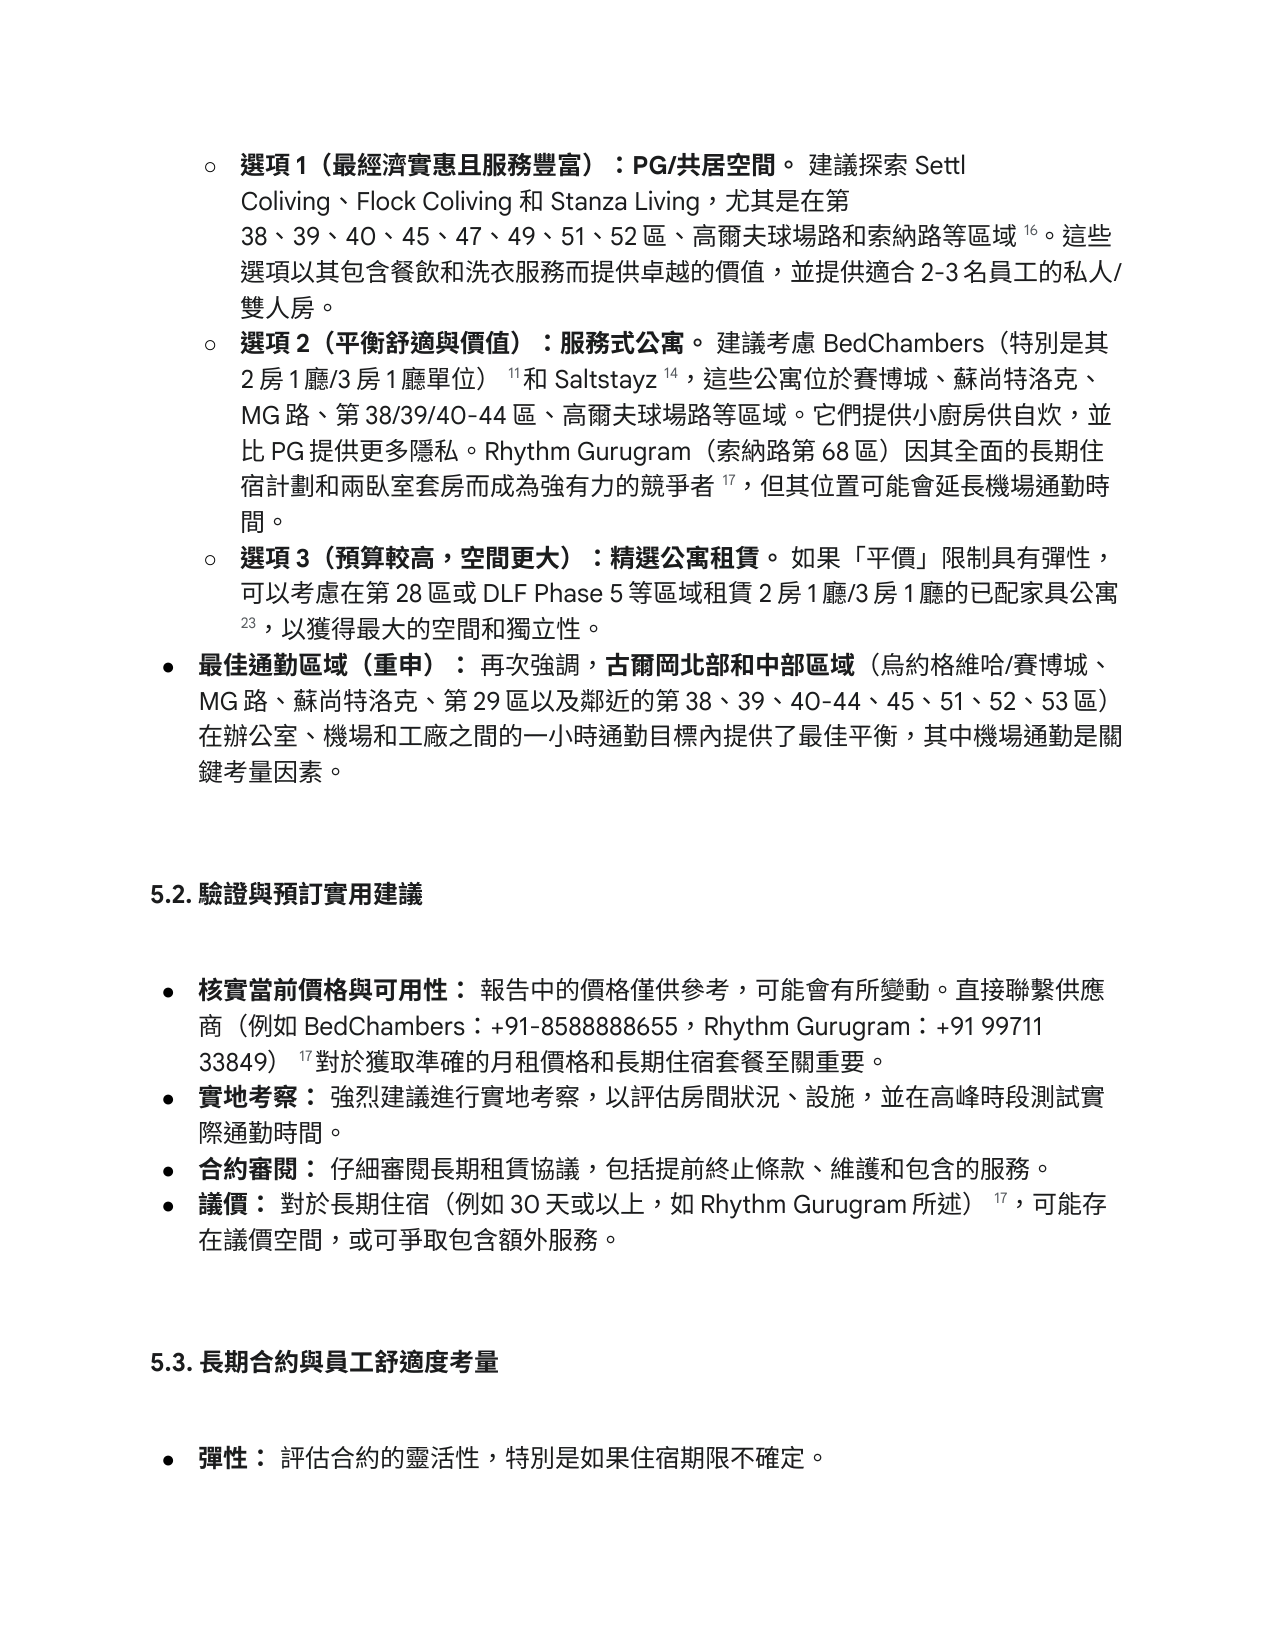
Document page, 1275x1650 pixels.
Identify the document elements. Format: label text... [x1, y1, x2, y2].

subtitle 5.3. 長期合約與員工舒適度考量 [150, 1347, 1125, 1378]
list 核實當前價格與可用性： 報告中的價格僅供參考，可能會有所變動。直接聯繫供應商（例如BedChambers：+91-8588888655，Rhythm Gurugram：+91 99711 33849） 17對於獲取準確的月租價格和長期住宿套餐至關重要。 [161, 975, 1125, 1078]
list 彈性： 評估合約的靈活性，特別是如果住宿期限不確定。 [161, 1443, 1125, 1475]
list 最佳通勤區域（重申）： 再次強調，古爾岡北部和中部區域（烏約格維哈/賽博城、MG路、蘇尚特洛克、第29區以及鄰近的第38、39、40-44、45、51、52、53區）在辦公室、機場和工廠之間的一小時通勤目標內提供了最佳平衡，其中機場通勤是關鍵考量因素。 [161, 650, 1125, 789]
list 合約審閱： 仔細審閱長期租賃協議，包括提前終止條款、維護和包含的服務。 [161, 1154, 1125, 1185]
list 選項1（最經濟實惠且服務豐富）：PG/共居空間。 建議探索 Settl Coliving、Flock Coliving 和 Stanza Living，尤其是在第38、39、40、45、47、49、51、52區、高爾夫球場路和索納路等區域 16。這些選項以其包含餐飲和洗衣服務而提供卓越的價值，並提供適合2-3名員工的私人/雙人房。 [203, 150, 1125, 324]
list 議價： 對於長期住宿（例如30天或以上，如Rhythm Gurugram所述） 17，可能存在議價空間，或可爭取包含額外服務。 [161, 1190, 1125, 1257]
list 實地考察： 強烈建議進行實地考察，以評估房間狀況、設施，並在高峰時段測試實際通勤時間。 [161, 1082, 1125, 1149]
list 選項3（預算較高，空間更大）：精選公寓租賃。 如果「平價」限制具有彈性，可以考慮在第28區或DLF Phase 5等區域租賃2房1廳/3房1廳的已配家具公寓 23，以獲得最大的空間和獨立性。 [203, 543, 1125, 646]
subtitle 5.2. 驗證與預訂實用建議 [150, 879, 1125, 910]
list 選項2（平衡舒適與價值）：服務式公寓。 建議考慮 BedChambers（特別是其2房1廳/3房1廳單位） 11和 Saltstayz 14，這些公寓位於賽博城、蘇尚特洛克、MG路、第38/39/40-44區、高爾夫球場路等區域。它們提供小廚房供自炊，並比PG提供更多隱私。Rhythm Gurugram（索納路第68區）因其全面的長期住宿計劃和兩臥室套房而成為強有力的競爭者 17，但其位置可能會延長機場通勤時間。 [203, 329, 1125, 539]
